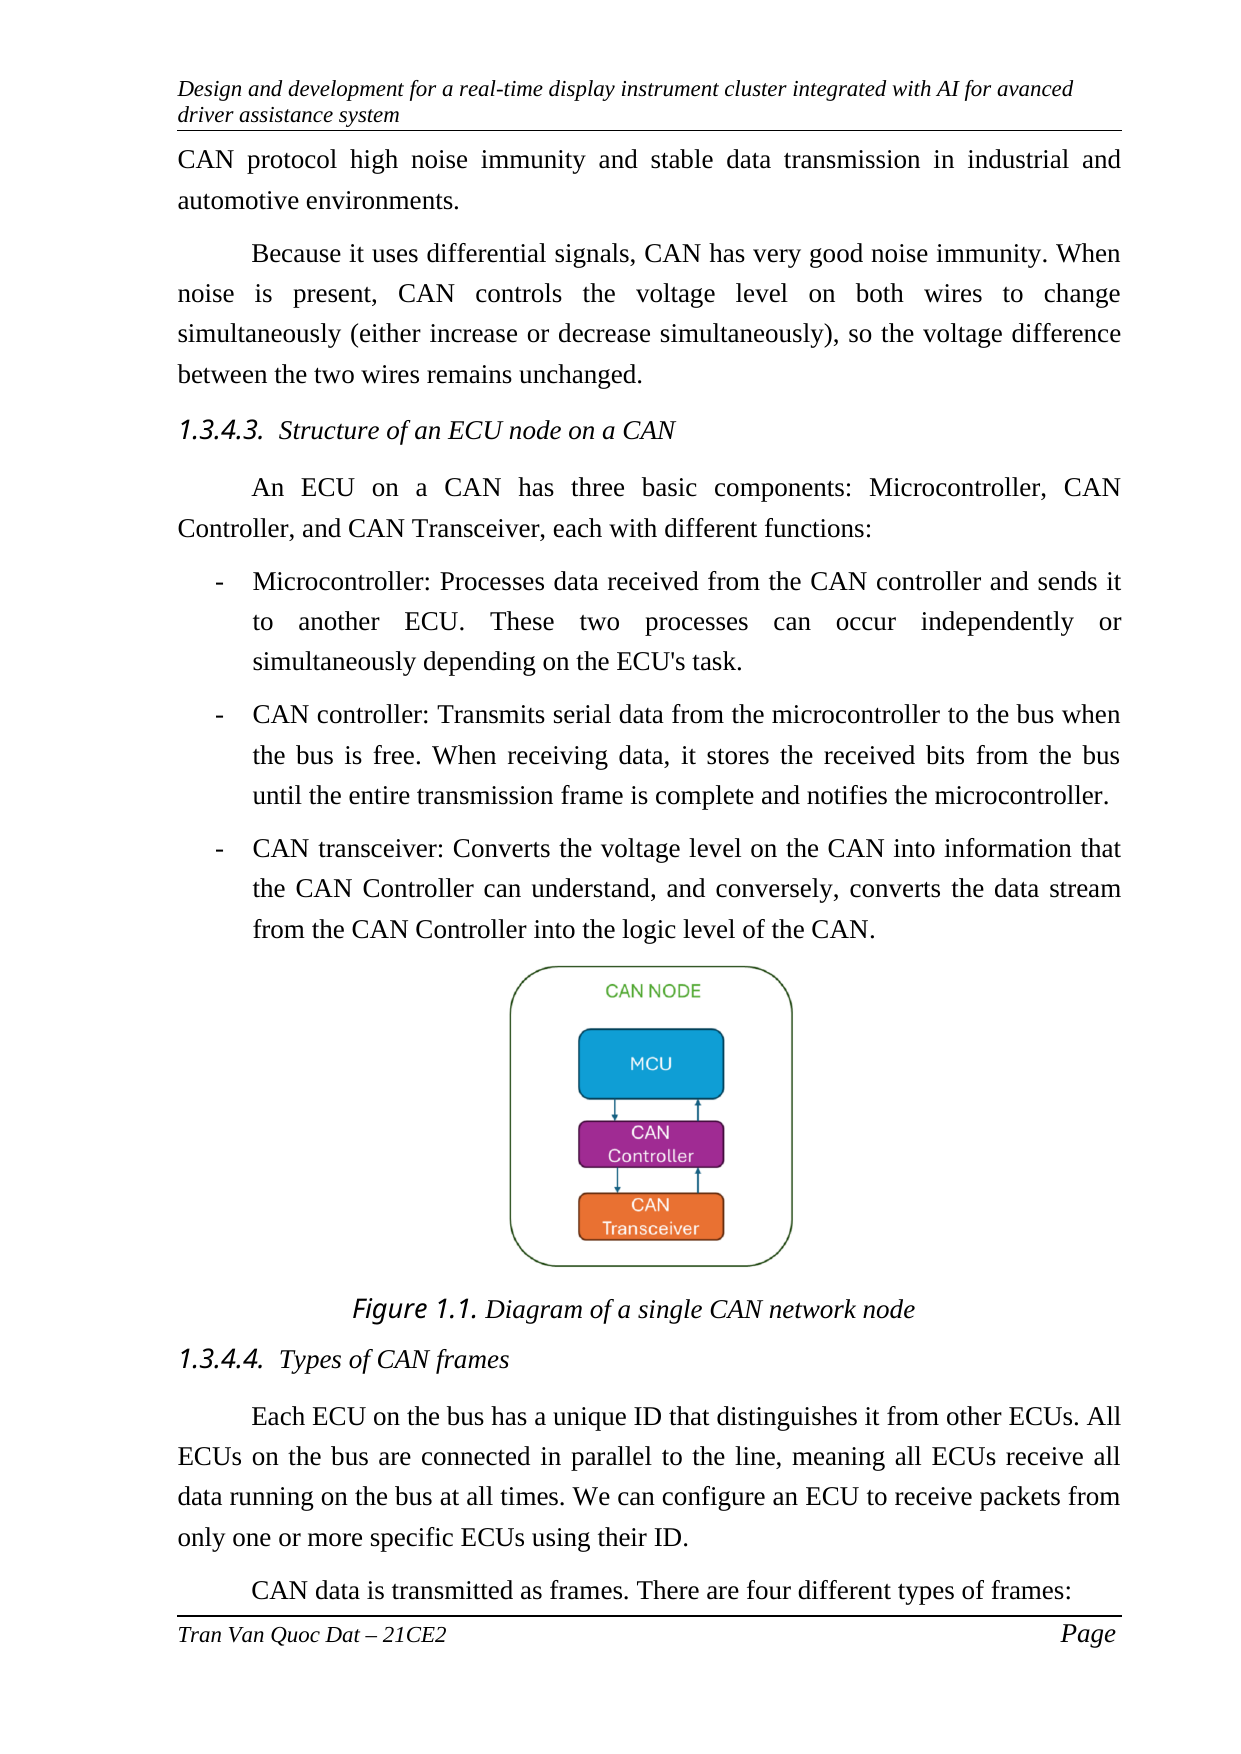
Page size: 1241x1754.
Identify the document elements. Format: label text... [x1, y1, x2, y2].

text CAN transceiver: Converts the voltage level on the CAN into information that the CAN Controller can understand, and conversely, converts the data stream from the CAN Controller into the logic level of the CAN. [215, 832, 1122, 944]
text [177, 143, 1122, 215]
text An ECU on a CAN has three basic components: Microcontroller, CAN Controller, and CAN Transceiver, each with different functions: [177, 471, 1122, 543]
picture [505, 965, 795, 1268]
text CAN data is transmitted as frames. There are four different types of frames: [177, 1574, 1122, 1605]
text Diagram of a single CAN network node [214, 1290, 1122, 1327]
text Each ECU on the bus has a unique ID that distinguishes it from other ECUs. All ECUs on the bus are connected in parallel to the line, meaning all ECUs receive all data running on the bus at all times. We can configure an ECU to receive packets from only one or more specific ECUs using their ID. [177, 1399, 1122, 1552]
text CAN controller: Transmits serial data from the microcontroller to the bus when the bus is free. When receiving data, it stores the received bits from the bus until the entire transmission frame is complete and notifies the microcontroller. [215, 698, 1122, 810]
text Because it uses differential signals, CAN has very good noise immunity. When noise is present, CAN controls the voltage level on both wires to change simultaneously (either increase or decrease simultaneously), so the voltage difference between the two wires remains unchanged. [177, 237, 1122, 389]
text Types of CAN frames [177, 1339, 1122, 1376]
text Microcontroller: Processes data received from the CAN controller and sends it to another ECU. These two processes can occur independently or simultaneously depending on the ECU's task. [215, 564, 1122, 677]
text Structure of an ECU node on a CAN [177, 411, 1122, 448]
